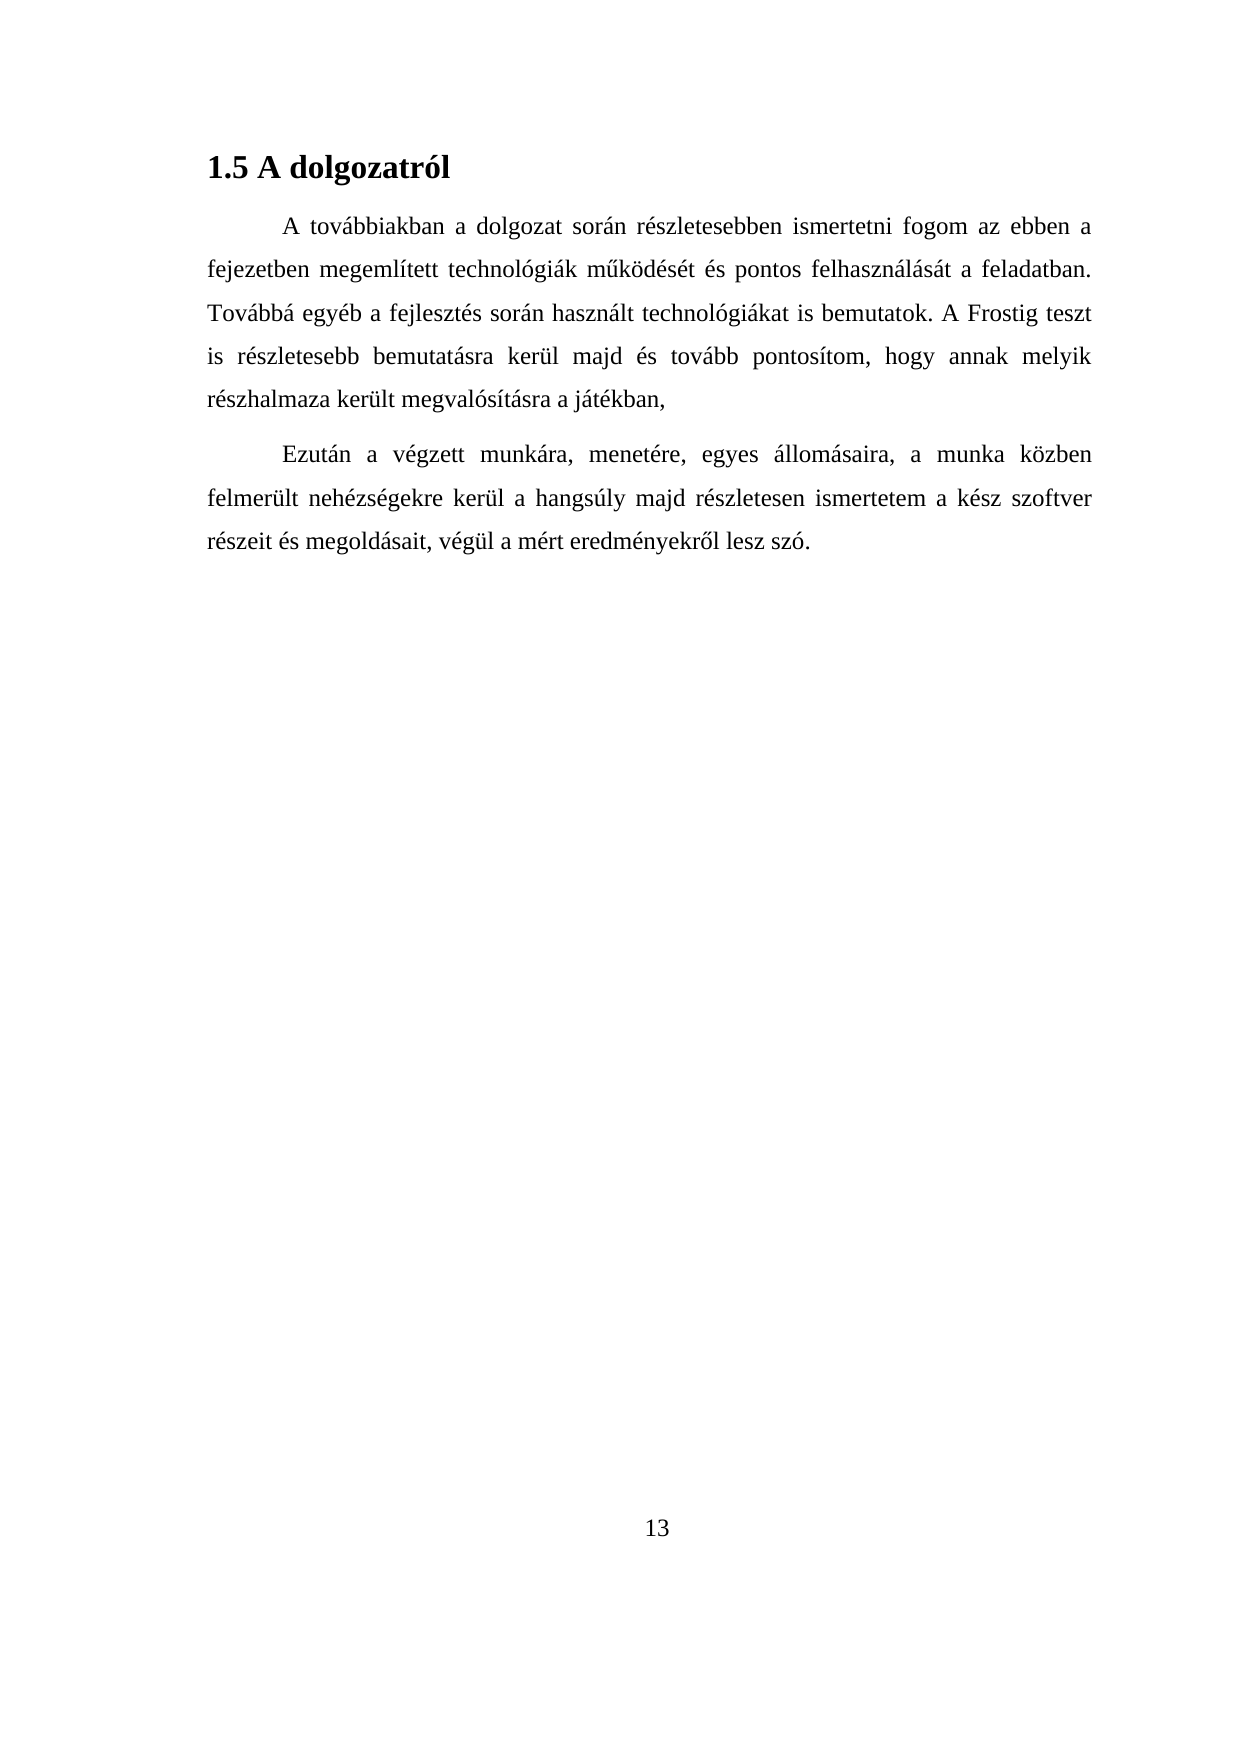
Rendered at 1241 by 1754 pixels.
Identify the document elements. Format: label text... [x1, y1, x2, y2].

text A továbbiakban a dolgozat során részletesebben ismertetni fogom az ebben a fejezetben megemlített technológiák működését és pontos felhasználását a feladatban. Továbbá egyéb a fejlesztés során használt technológiákat is bemutatok. A Frostig teszt is részletesebb bemutatásra kerül majd és tovább pontosítom, hogy annak melyik részhalmaza került megvalósításra a játékban, [207, 211, 1092, 413]
subtitle A dolgozatról [207, 148, 1092, 186]
text Ezután a végzett munkára, menetére, egyes állomásaira, a munka közben felmerült nehézségekre kerül a hangsúly majd részletesen ismertetem a kész szoftver részeit és megoldásait, végül a mért eredményekről lesz szó. [207, 439, 1092, 554]
